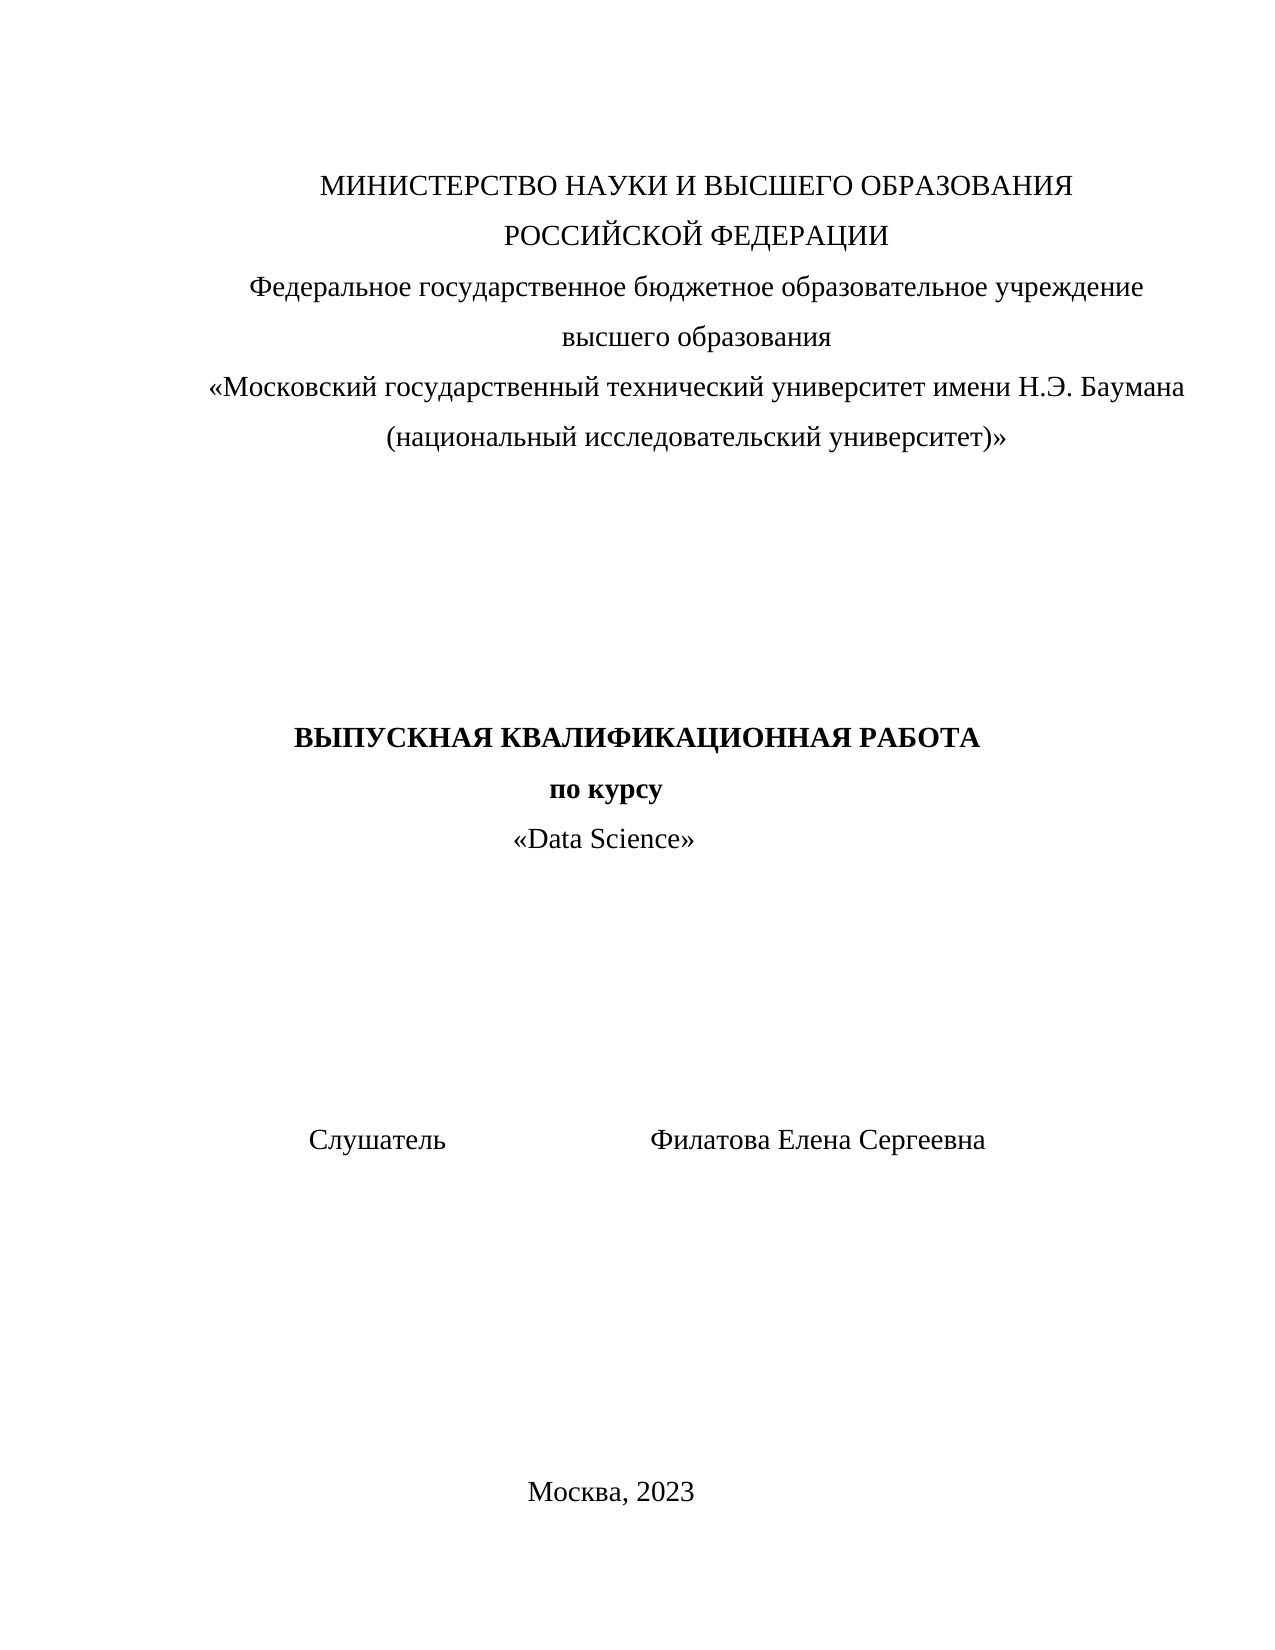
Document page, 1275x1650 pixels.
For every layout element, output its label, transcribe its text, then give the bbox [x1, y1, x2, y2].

text ВЫПУСКНАЯ КВАЛИФИКАЦИОННАЯ РАБОТА [177, 721, 1216, 754]
text Москва, 2023 [177, 1474, 1216, 1507]
text РОССИЙСКОЙ ФЕДЕРАЦИИ [177, 218, 1216, 252]
text МИНИСТЕРСТВО НАУКИ И ВЫСШЕГО ОБРАЗОВАНИЯ [177, 168, 1216, 202]
text по курсу [177, 771, 1216, 804]
text высшего образования [177, 319, 1216, 352]
text Слушатель Филатова Елена Сергеевна [177, 1122, 1216, 1156]
text Федеральное государственное бюджетное образовательное учреждение [177, 269, 1216, 302]
text «Data Science» [177, 821, 1216, 854]
text (национальный исследовательский университет)» [177, 419, 1216, 453]
text «Московский государственный технический университет имени Н.Э. Баумана [177, 369, 1216, 403]
